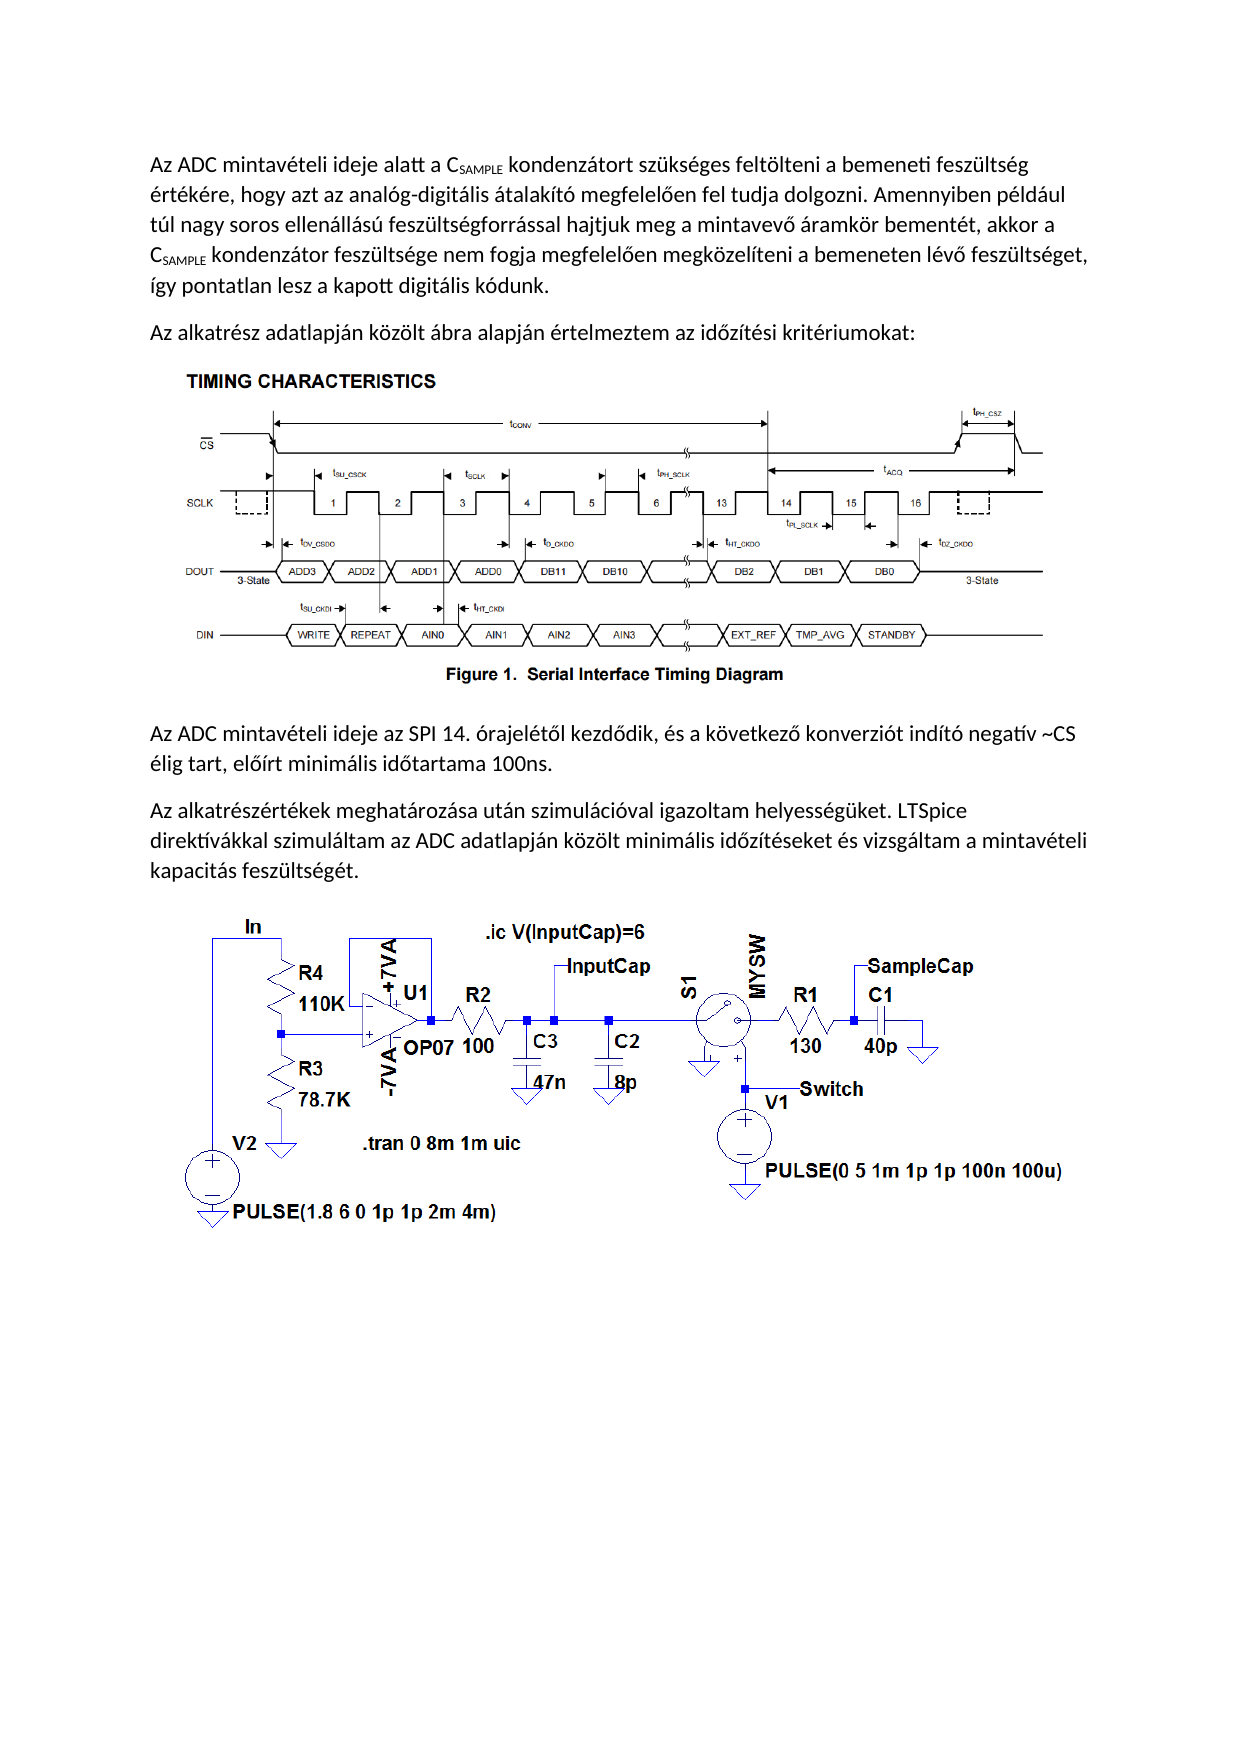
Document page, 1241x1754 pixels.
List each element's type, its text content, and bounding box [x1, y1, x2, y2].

picture [171, 903, 1070, 1249]
text Az alkatrész adatlapján közölt ábra alapján értelmeztem az időzítési kritériumokat: [150, 318, 1090, 346]
picture [176, 364, 1064, 700]
text Az ADC mintavételi ideje az SPI 14. órajelétől kezdődik, és a következő konverziót indító negatív ~CS élig tart, előírt minimális időtartama 100ns. [150, 719, 1090, 777]
text Az ADC mintavételi ideje alatt a CSAMPLE kondenzátort szükséges feltölteni a bemeneti feszültség értékére, hogy azt az analóg-digitális átalakító megfelelően fel tudja dolgozni. Amennyiben például túl nagy soros ellenállású feszültségforrással hajtjuk meg a mintavevő áramkör bementét, akkor a CSAMPLE kondenzátor feszültsége nem fogja megfelelően megközelíteni a bemeneten lévő feszültséget, így pontatlan lesz a kapott digitális kódunk. [150, 150, 1090, 299]
text Az alkatrészértékek meghatározása után szimulációval igazoltam helyességüket. LTSpice direktívákkal szimuláltam az ADC adatlapján közölt minimális időzítéseket és vizsgáltam a mintavételi kapacitás feszültségét. [150, 796, 1090, 884]
